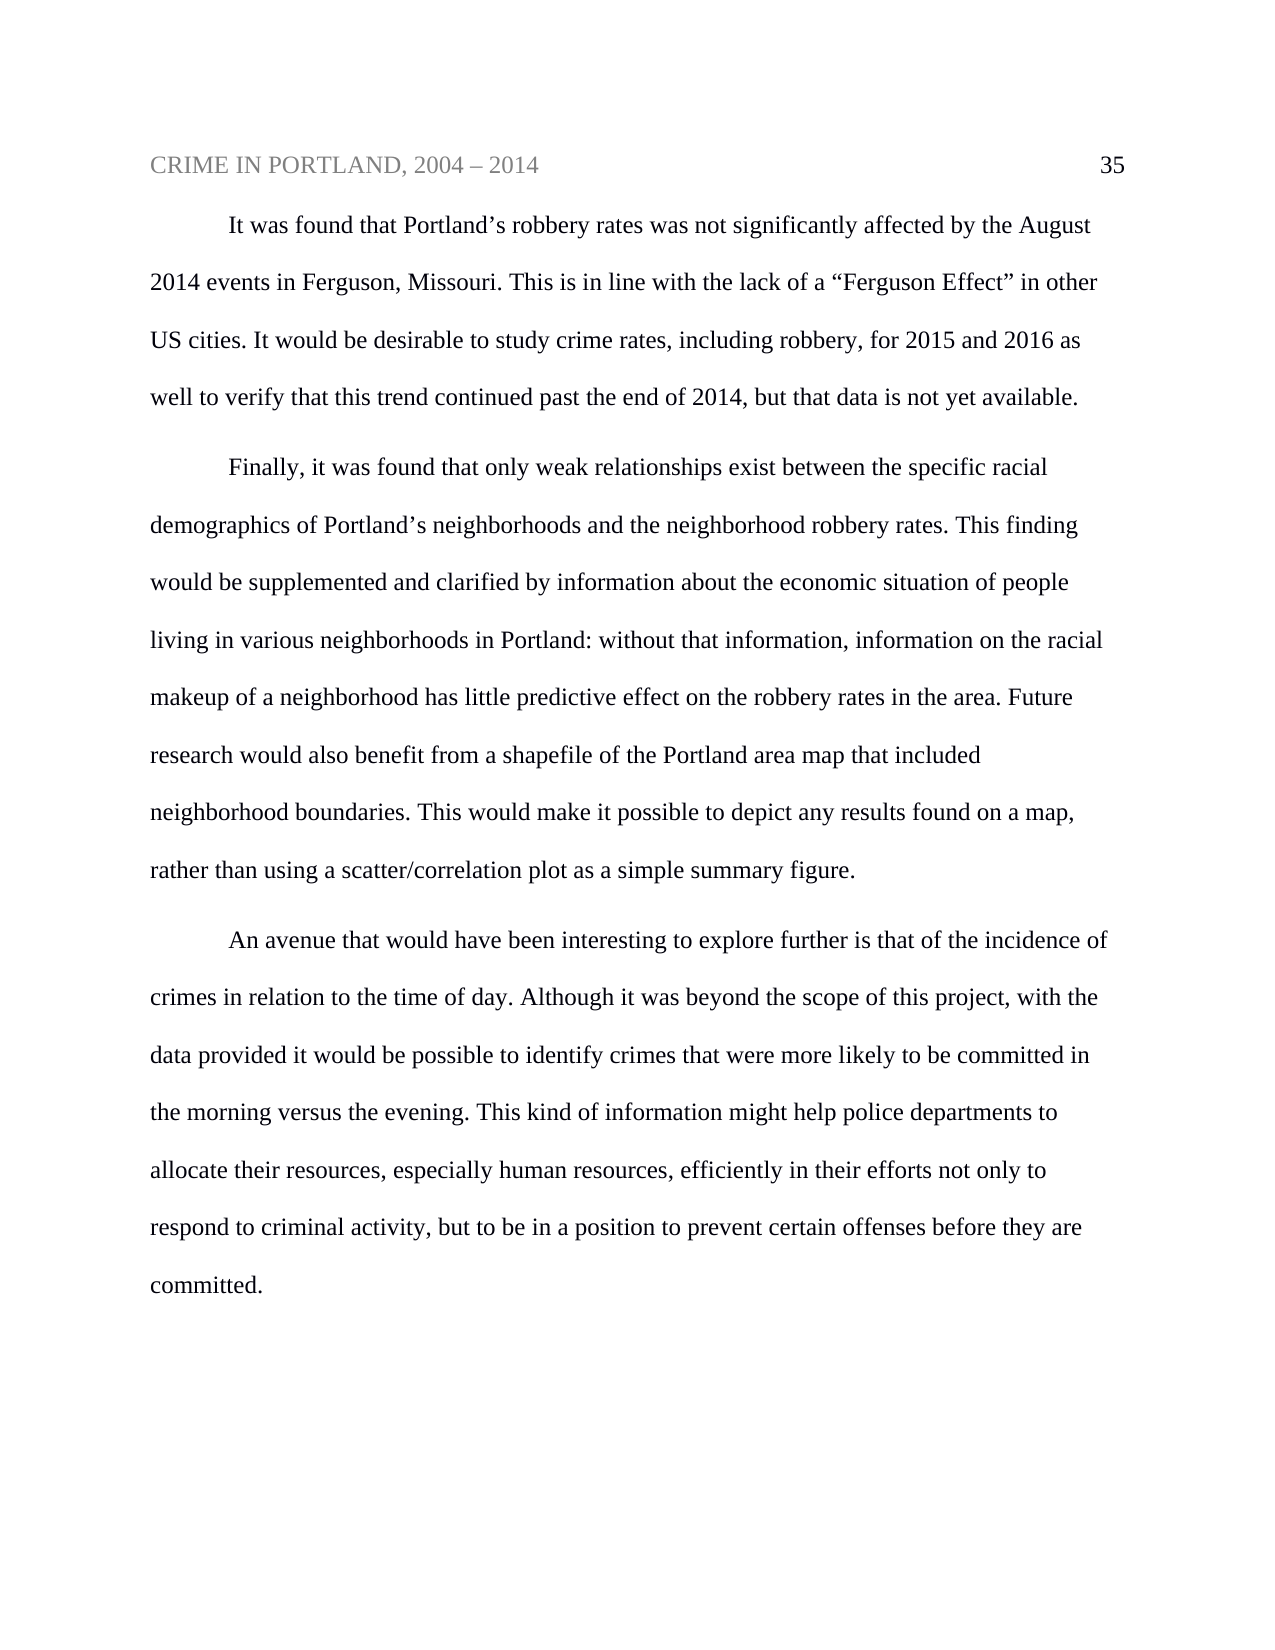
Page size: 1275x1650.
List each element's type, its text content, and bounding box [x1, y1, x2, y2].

text An avenue that would have been interesting to explore further is that of the incidence of crimes in relation to the time of day. Although it was beyond the scope of this project, with the data provided it would be possible to identify crimes that were more likely to be committed in the morning versus the evening. This kind of information might help police departments to allocate their resources, especially human resources, efficiently in their efforts not only to respond to criminal activity, but to be in a position to prevent certain offenses before they are committed. [150, 925, 1125, 1299]
text It was found that Portland’s robbery rates was not significantly affected by the August 2014 events in Ferguson, Missouri. This is in line with the lack of a “Ferguson Effect” in other US cities. It would be desirable to study crime rates, including robbery, for 2015 and 2016 as well to verify that this trend continued past the end of 2014, but that data is not yet available. [150, 210, 1125, 411]
text Finally, it was found that only weak relationships exist between the specific racial demographics of Portland’s neighborhoods and the neighborhood robbery rates. This finding would be supplemented and clarified by information about the economic situation of people living in various neighborhoods in Portland: without that information, information on the racial makeup of a neighborhood has little predictive effect on the robbery rates in the area. Future research would also benefit from a shapefile of the Portland area map that included neighborhood boundaries. This would make it possible to depict any results found on a map, rather than using a scatter/correlation plot as a simple summary figure. [150, 452, 1125, 884]
